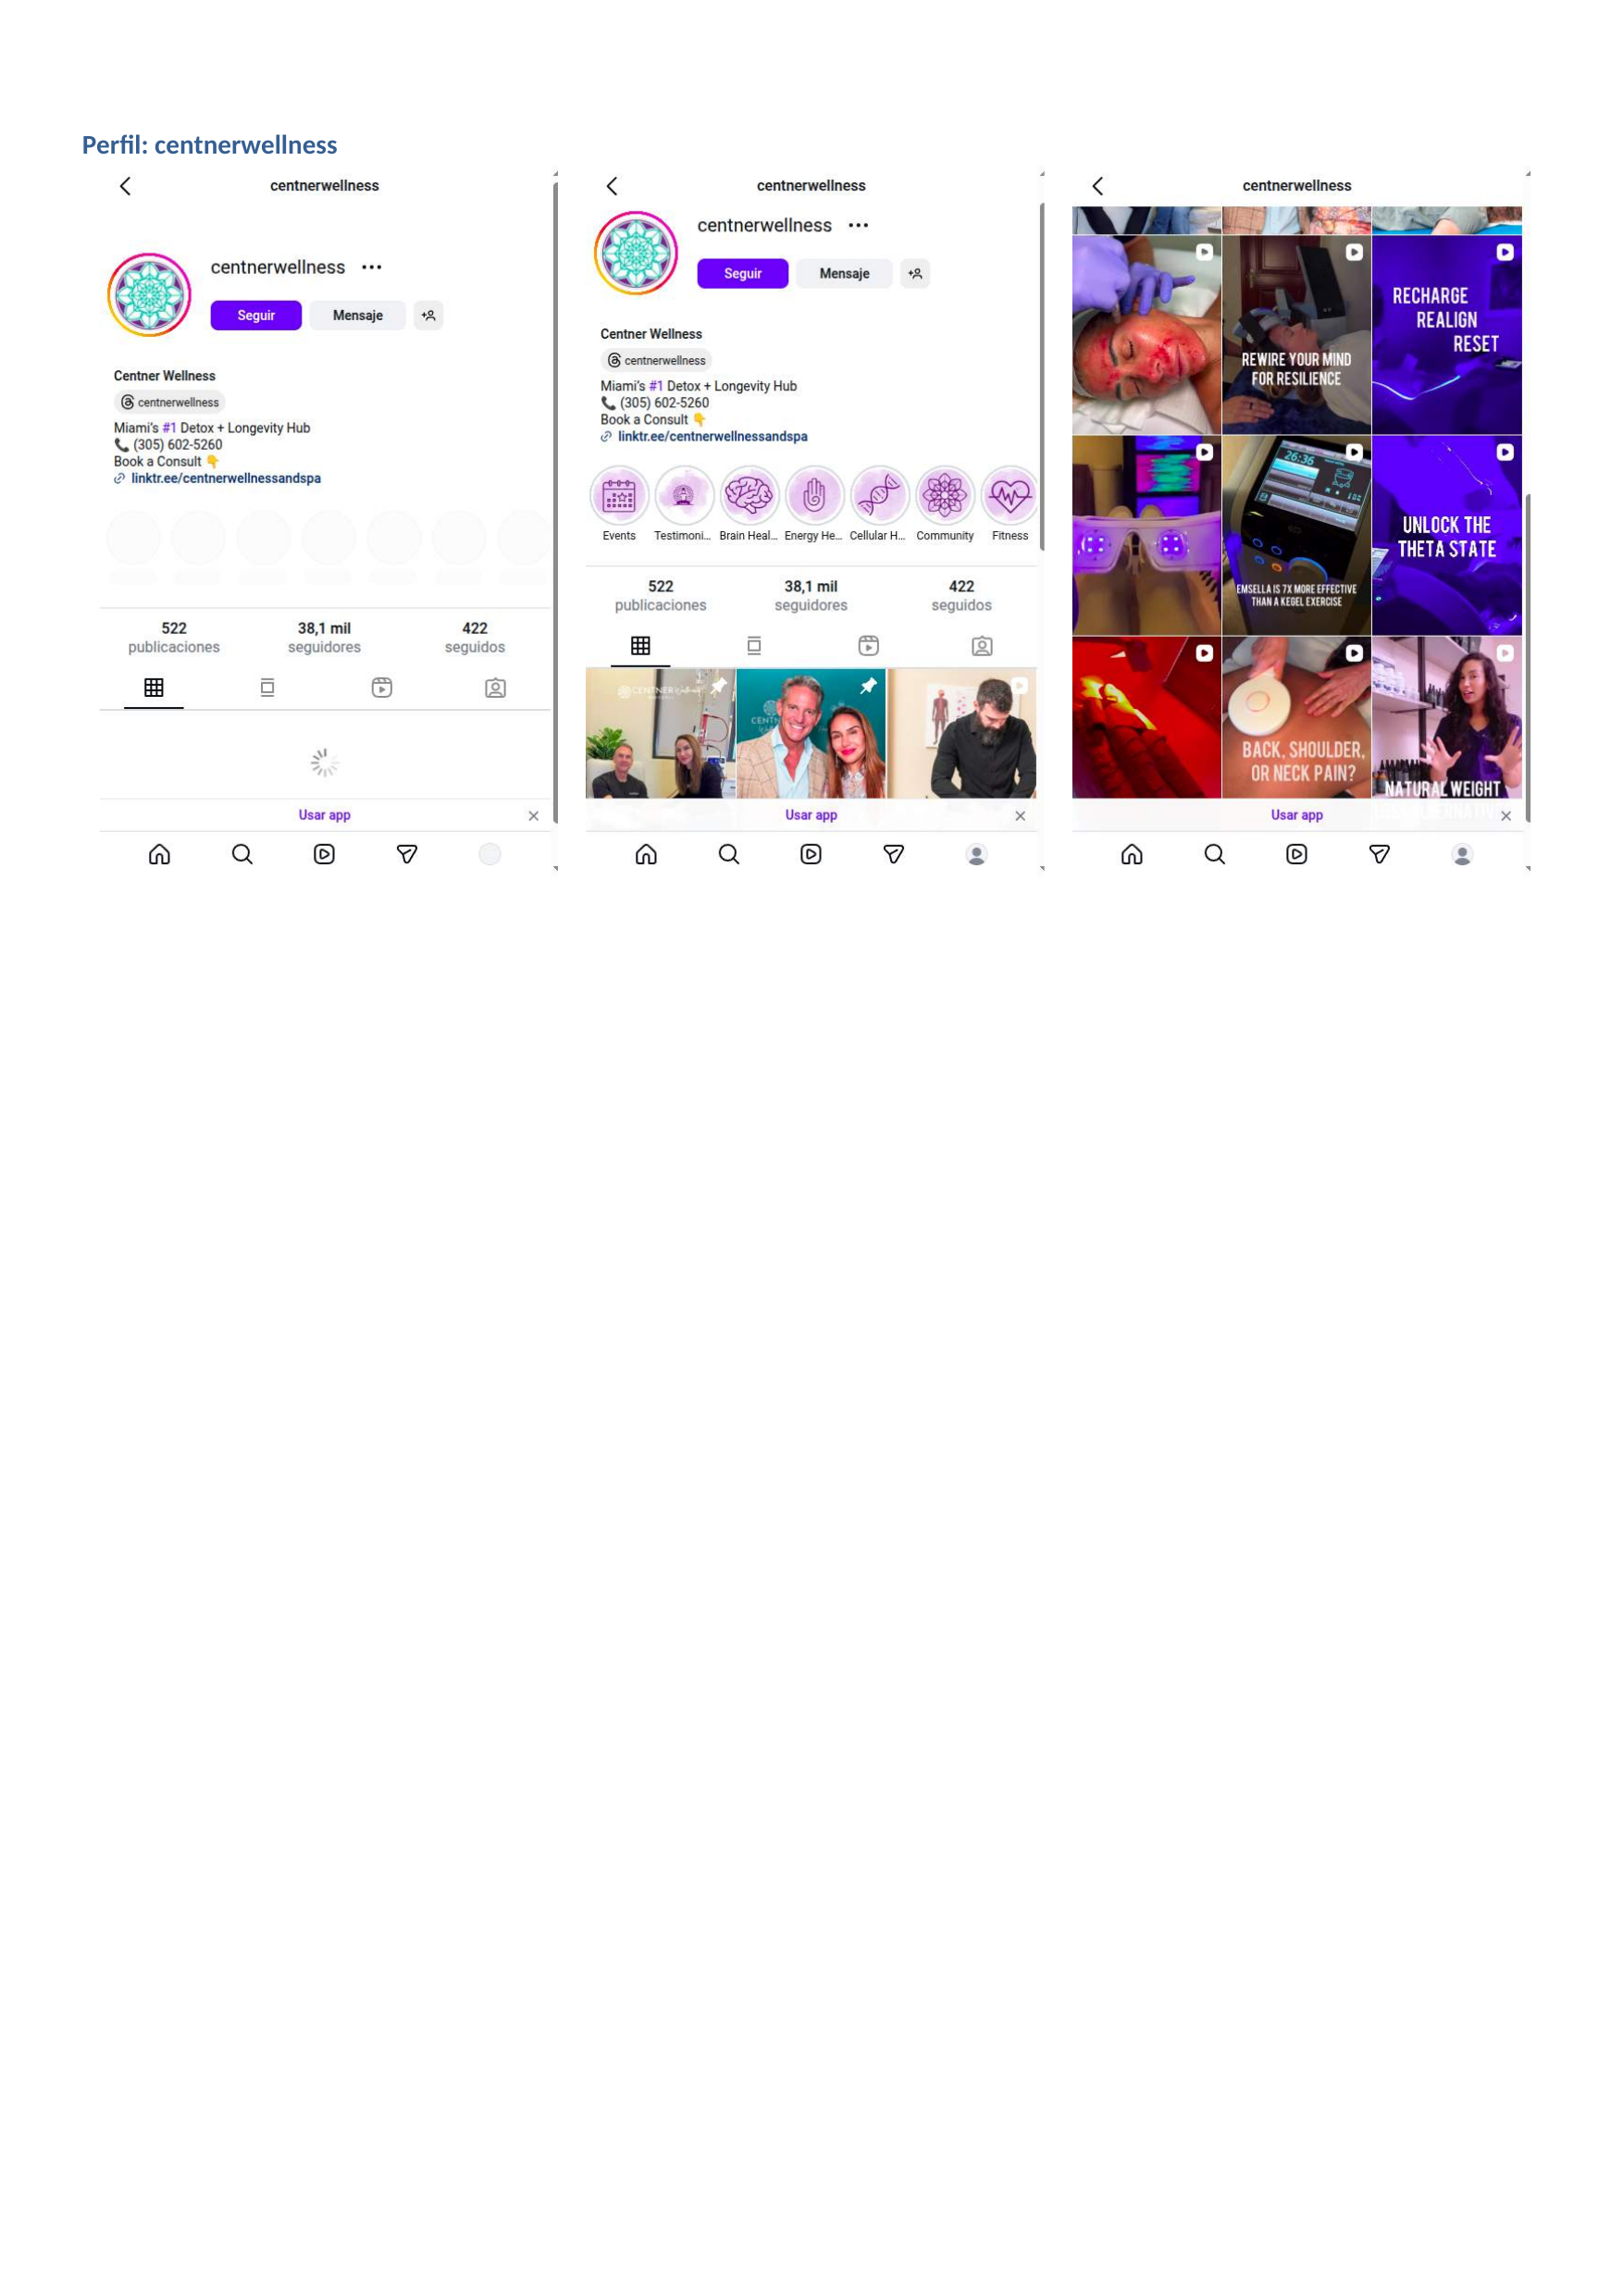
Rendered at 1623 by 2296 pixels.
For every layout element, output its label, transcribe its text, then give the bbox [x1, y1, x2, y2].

picture [1072, 166, 1531, 877]
table_header [1045, 167, 1530, 900]
table_header [71, 167, 558, 900]
subtitle Perfil: centnerwellness [81, 128, 1541, 161]
picture [99, 166, 558, 877]
table_header [558, 167, 1044, 900]
picture [586, 166, 1045, 877]
